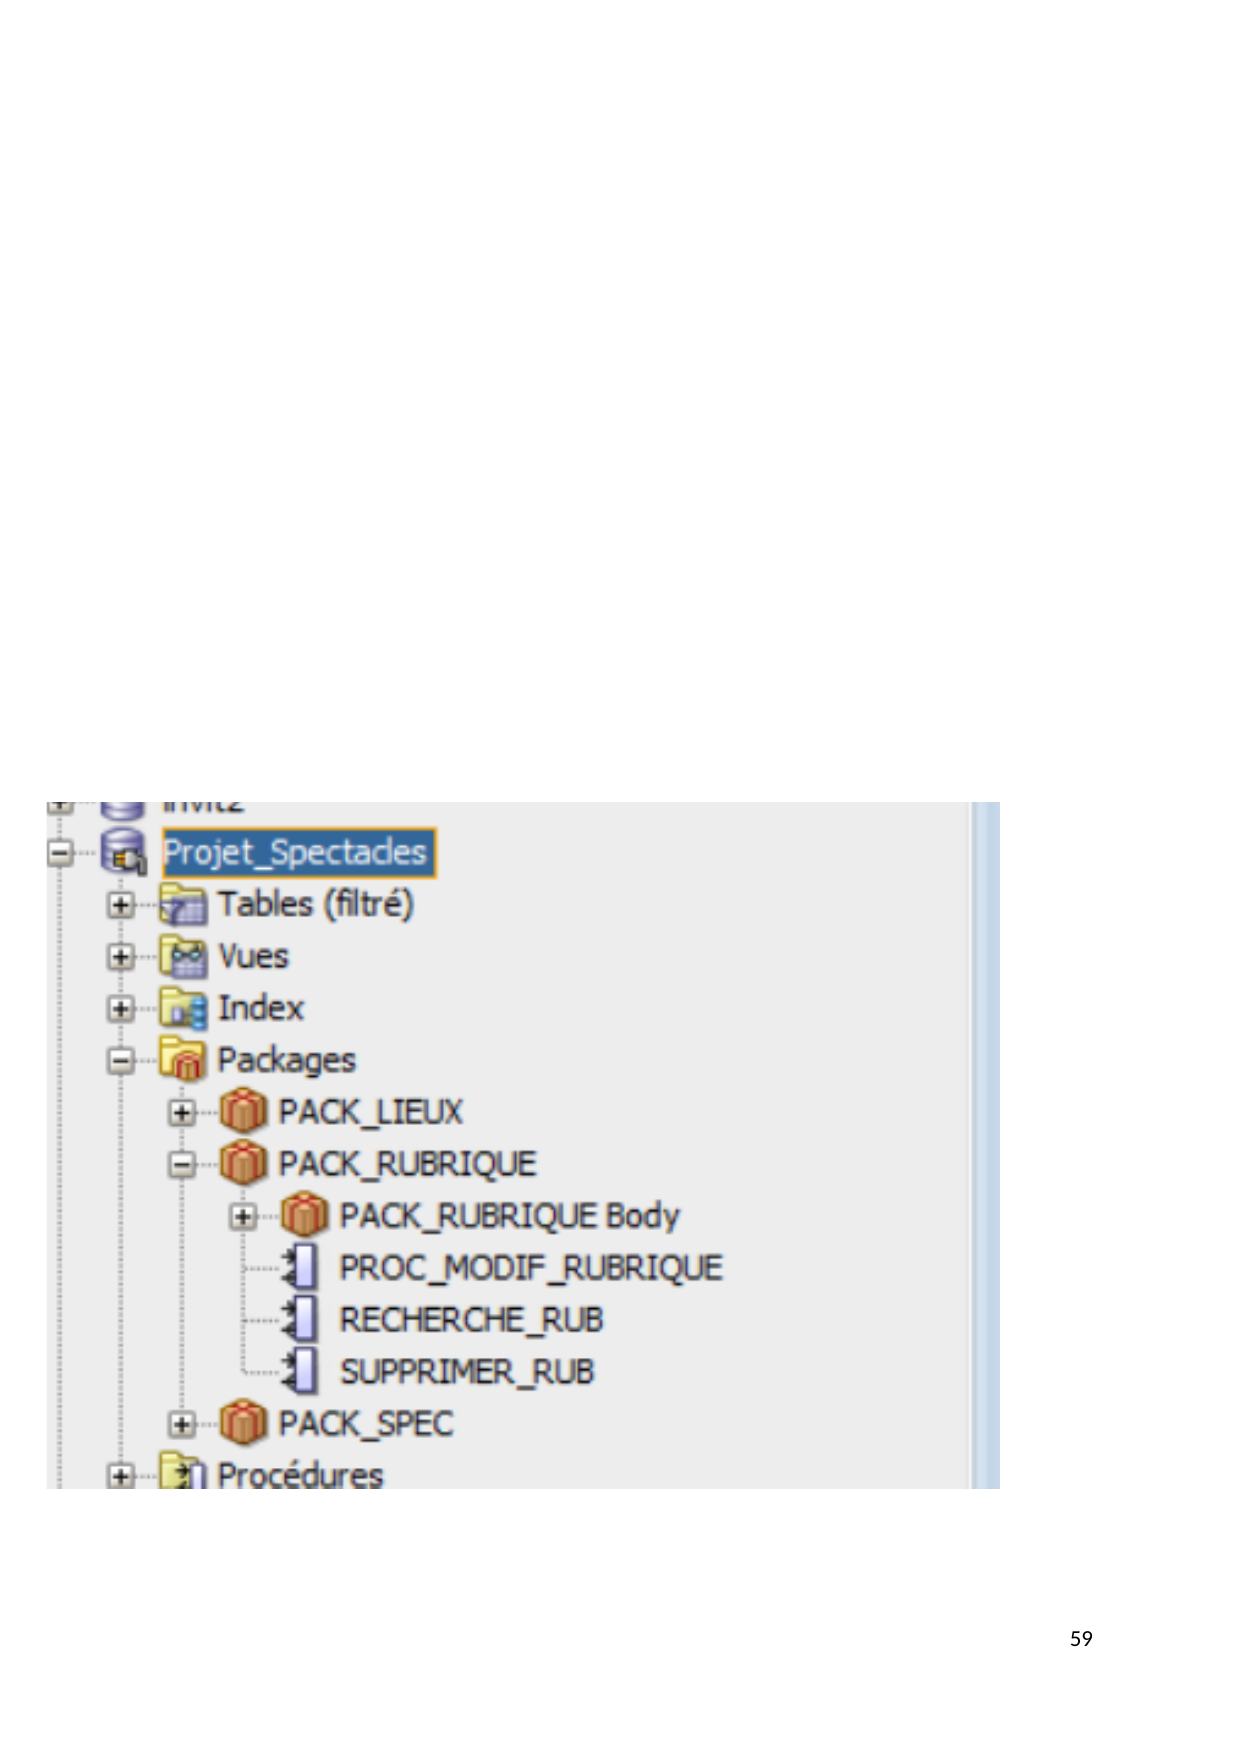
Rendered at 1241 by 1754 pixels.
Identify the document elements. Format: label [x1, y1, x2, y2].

picture [43, 802, 999, 1487]
